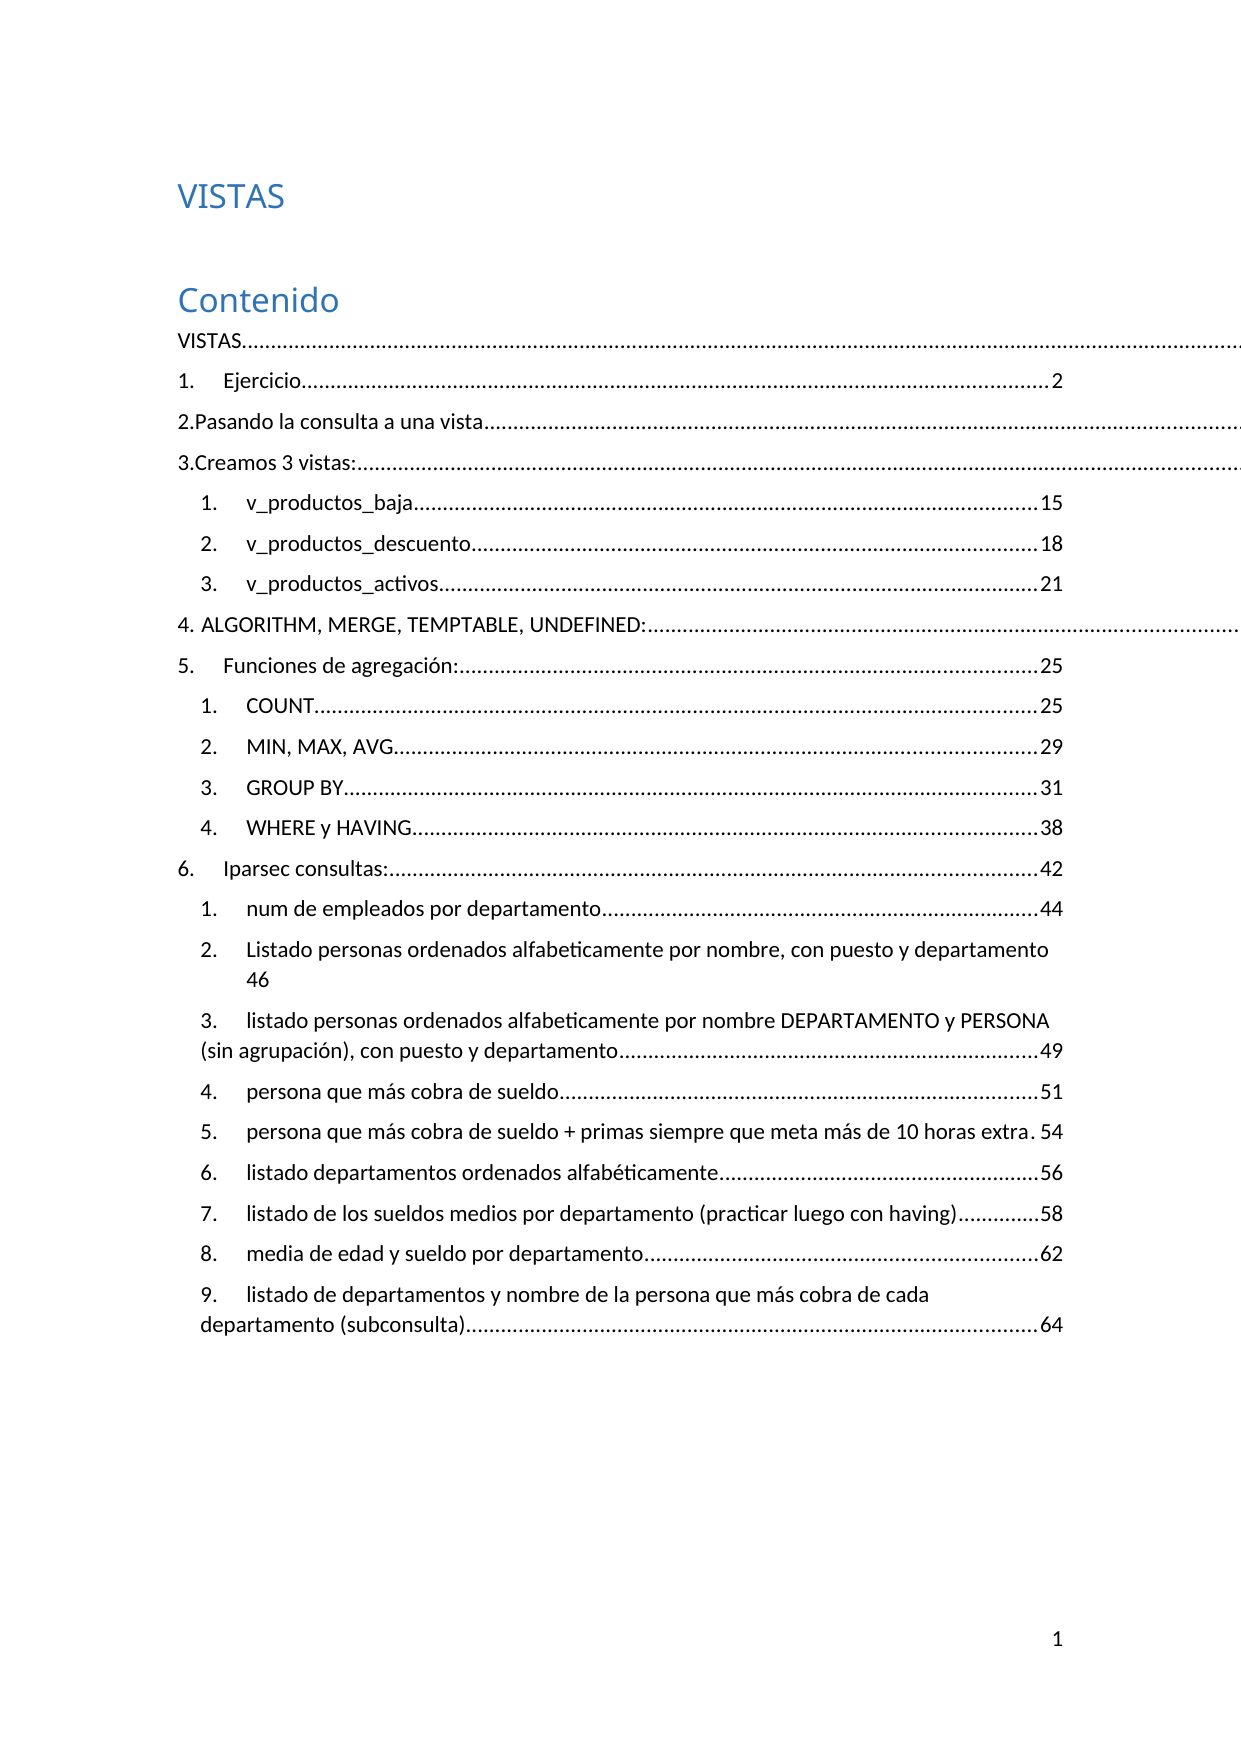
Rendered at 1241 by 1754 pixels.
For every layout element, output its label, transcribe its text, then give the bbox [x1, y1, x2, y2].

subtitle VISTAS [177, 173, 1063, 218]
